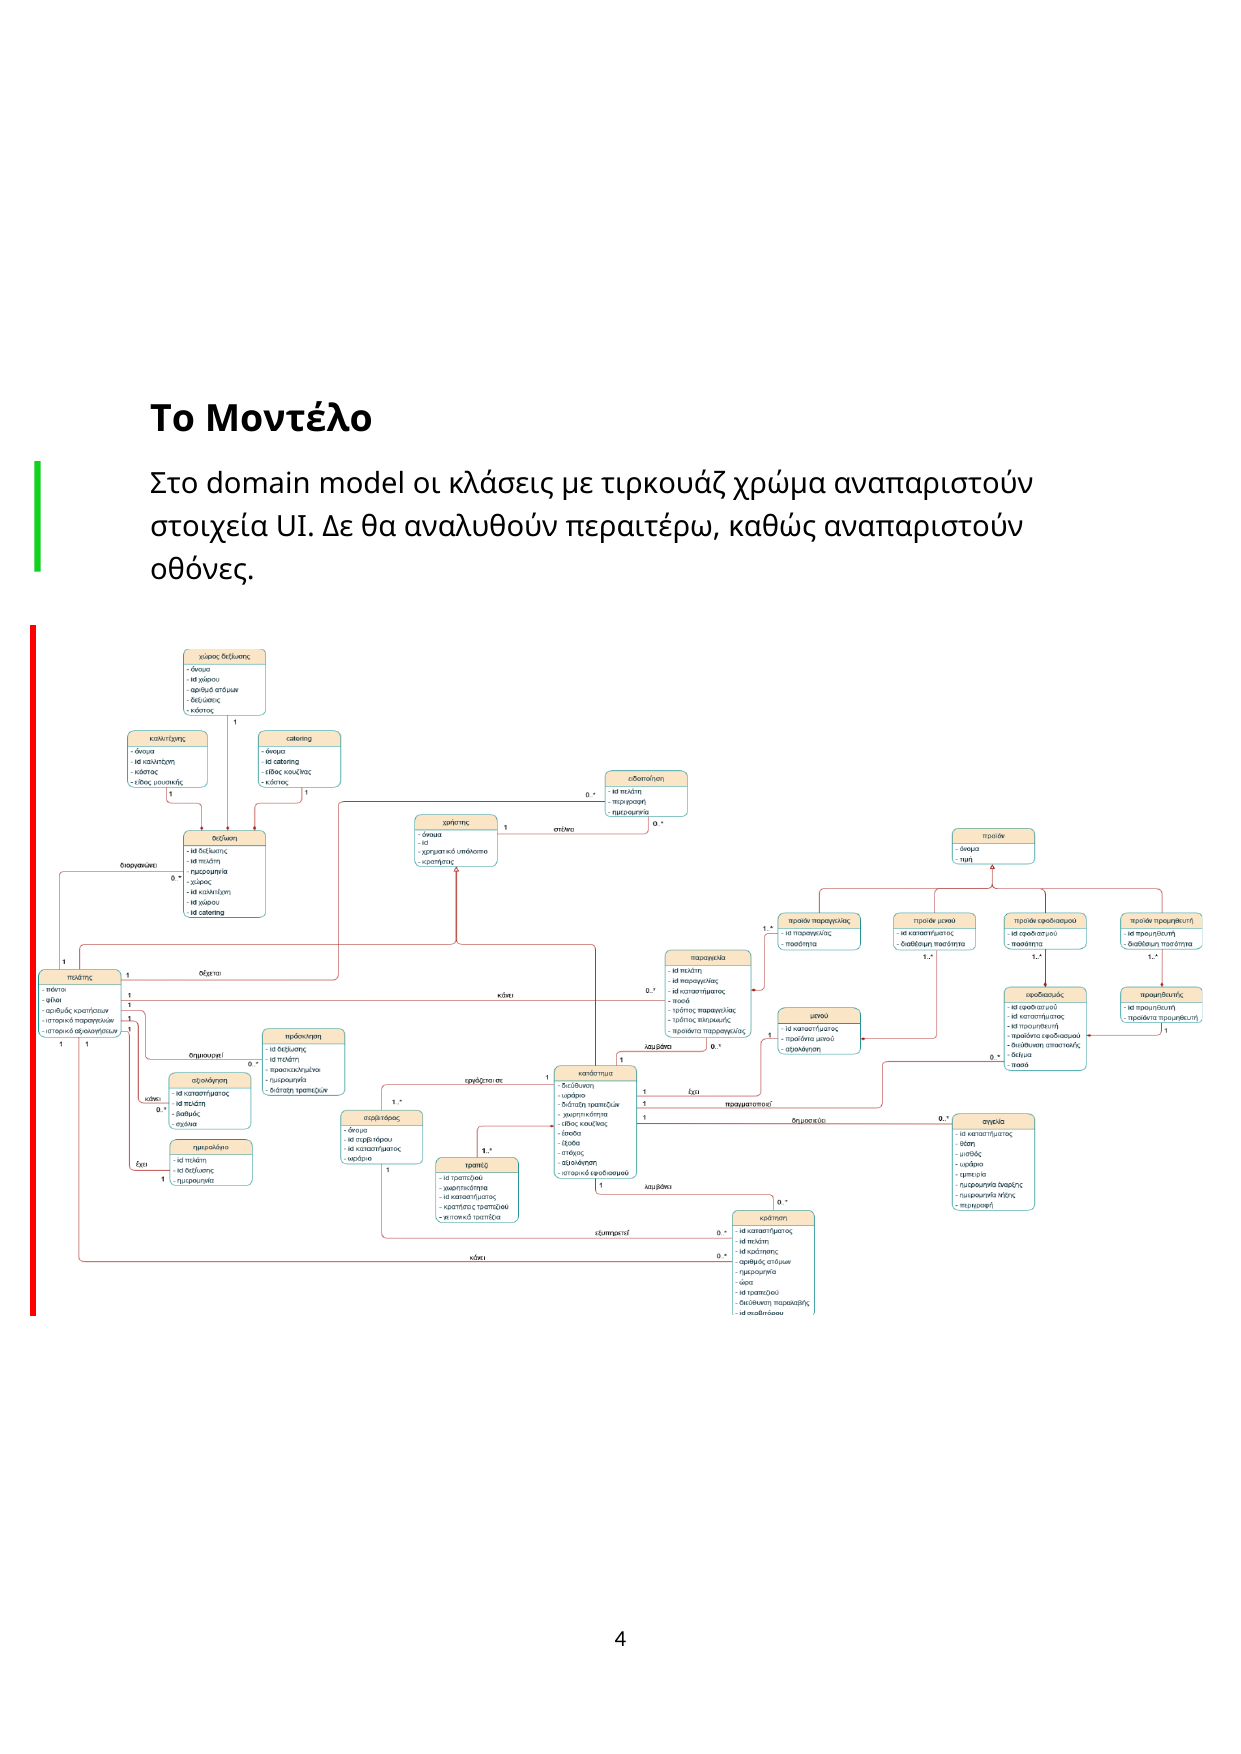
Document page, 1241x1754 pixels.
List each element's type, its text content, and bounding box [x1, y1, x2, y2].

text Το Μοντέλο [150, 391, 1090, 442]
text Στο domain model οι κλάσεις με τιρκουάζ χρώμα αναπαριστούν στοιχεία UI. Δε θα αναλυθούν περαιτέρω, καθώς αναπαριστούν οθόνες. [150, 463, 1090, 588]
picture [38, 649, 1203, 1315]
